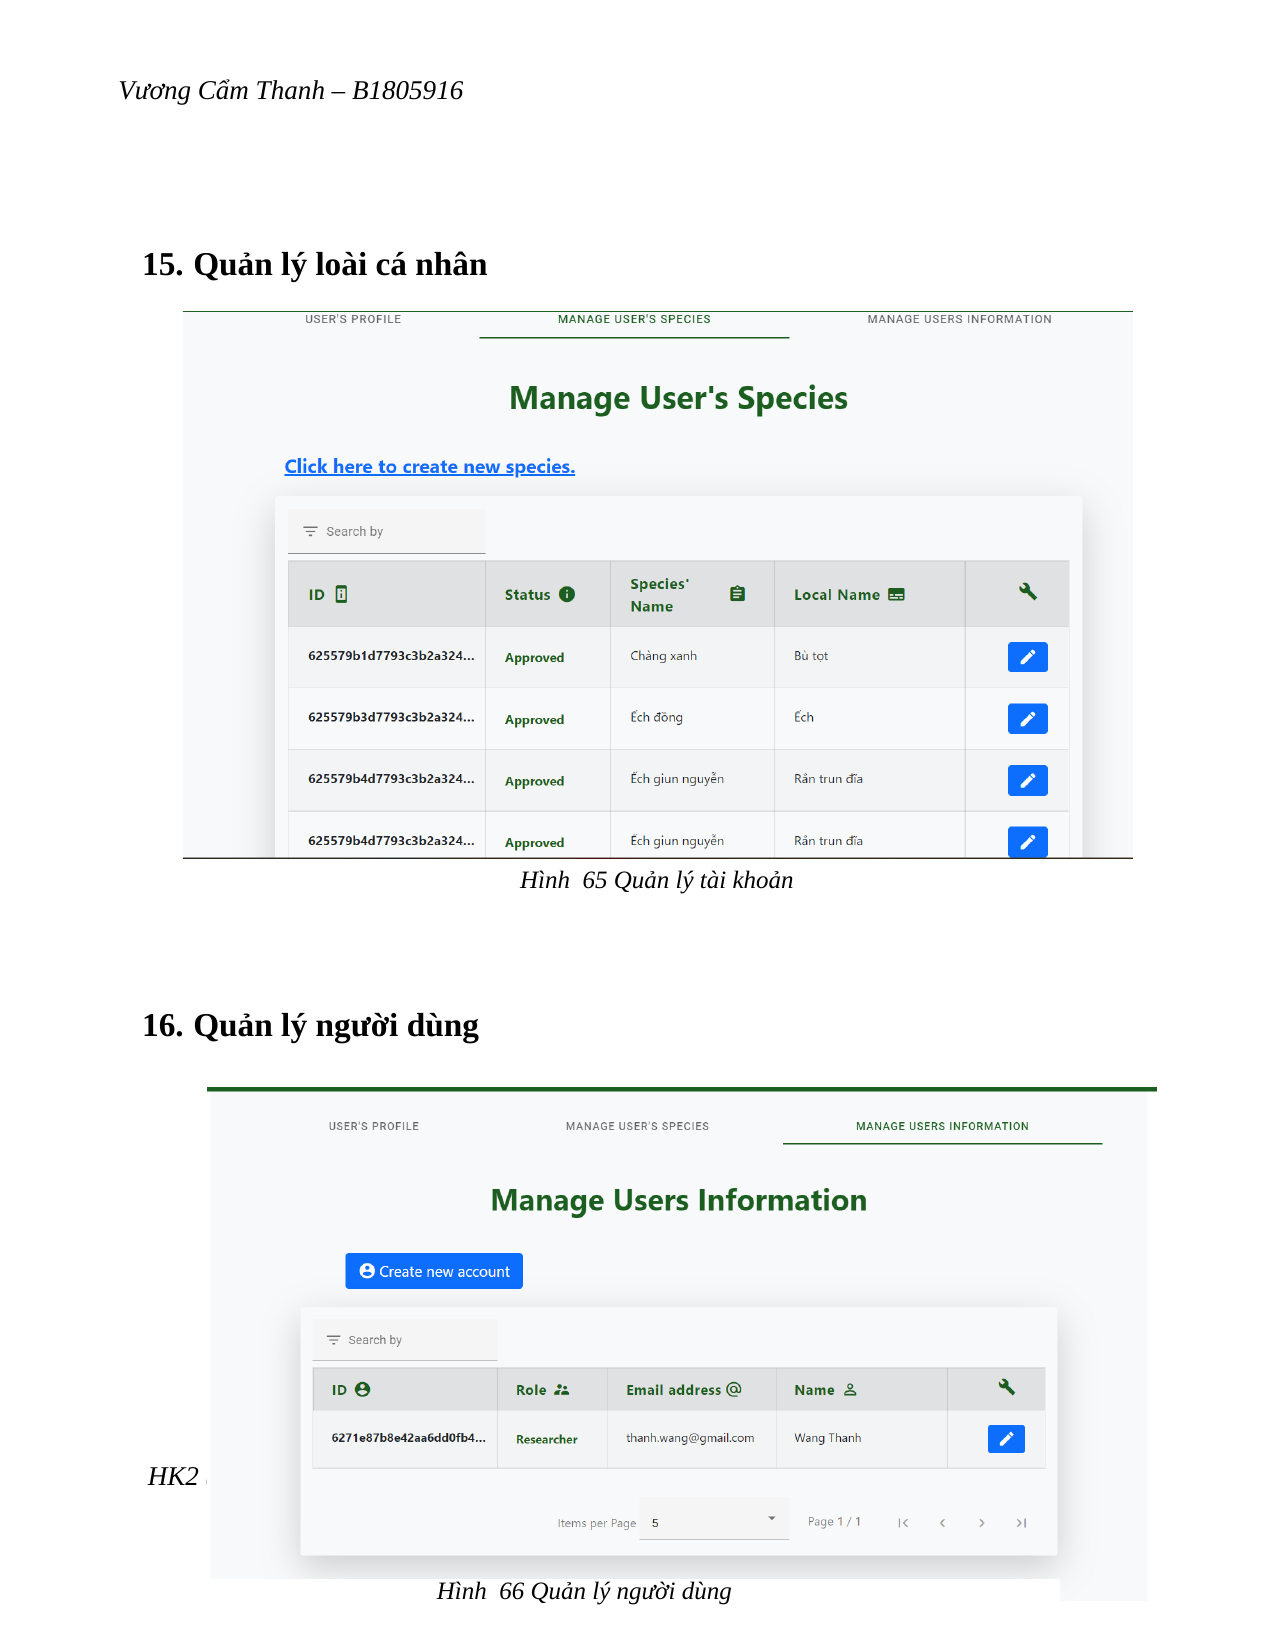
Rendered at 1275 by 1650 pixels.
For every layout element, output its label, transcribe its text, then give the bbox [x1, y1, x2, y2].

picture [182, 311, 1133, 859]
subtitle Quản lý người dùng [142, 1005, 1157, 1043]
picture [206, 1087, 1157, 1601]
subtitle Quản lý loài cá nhân [142, 244, 1157, 282]
